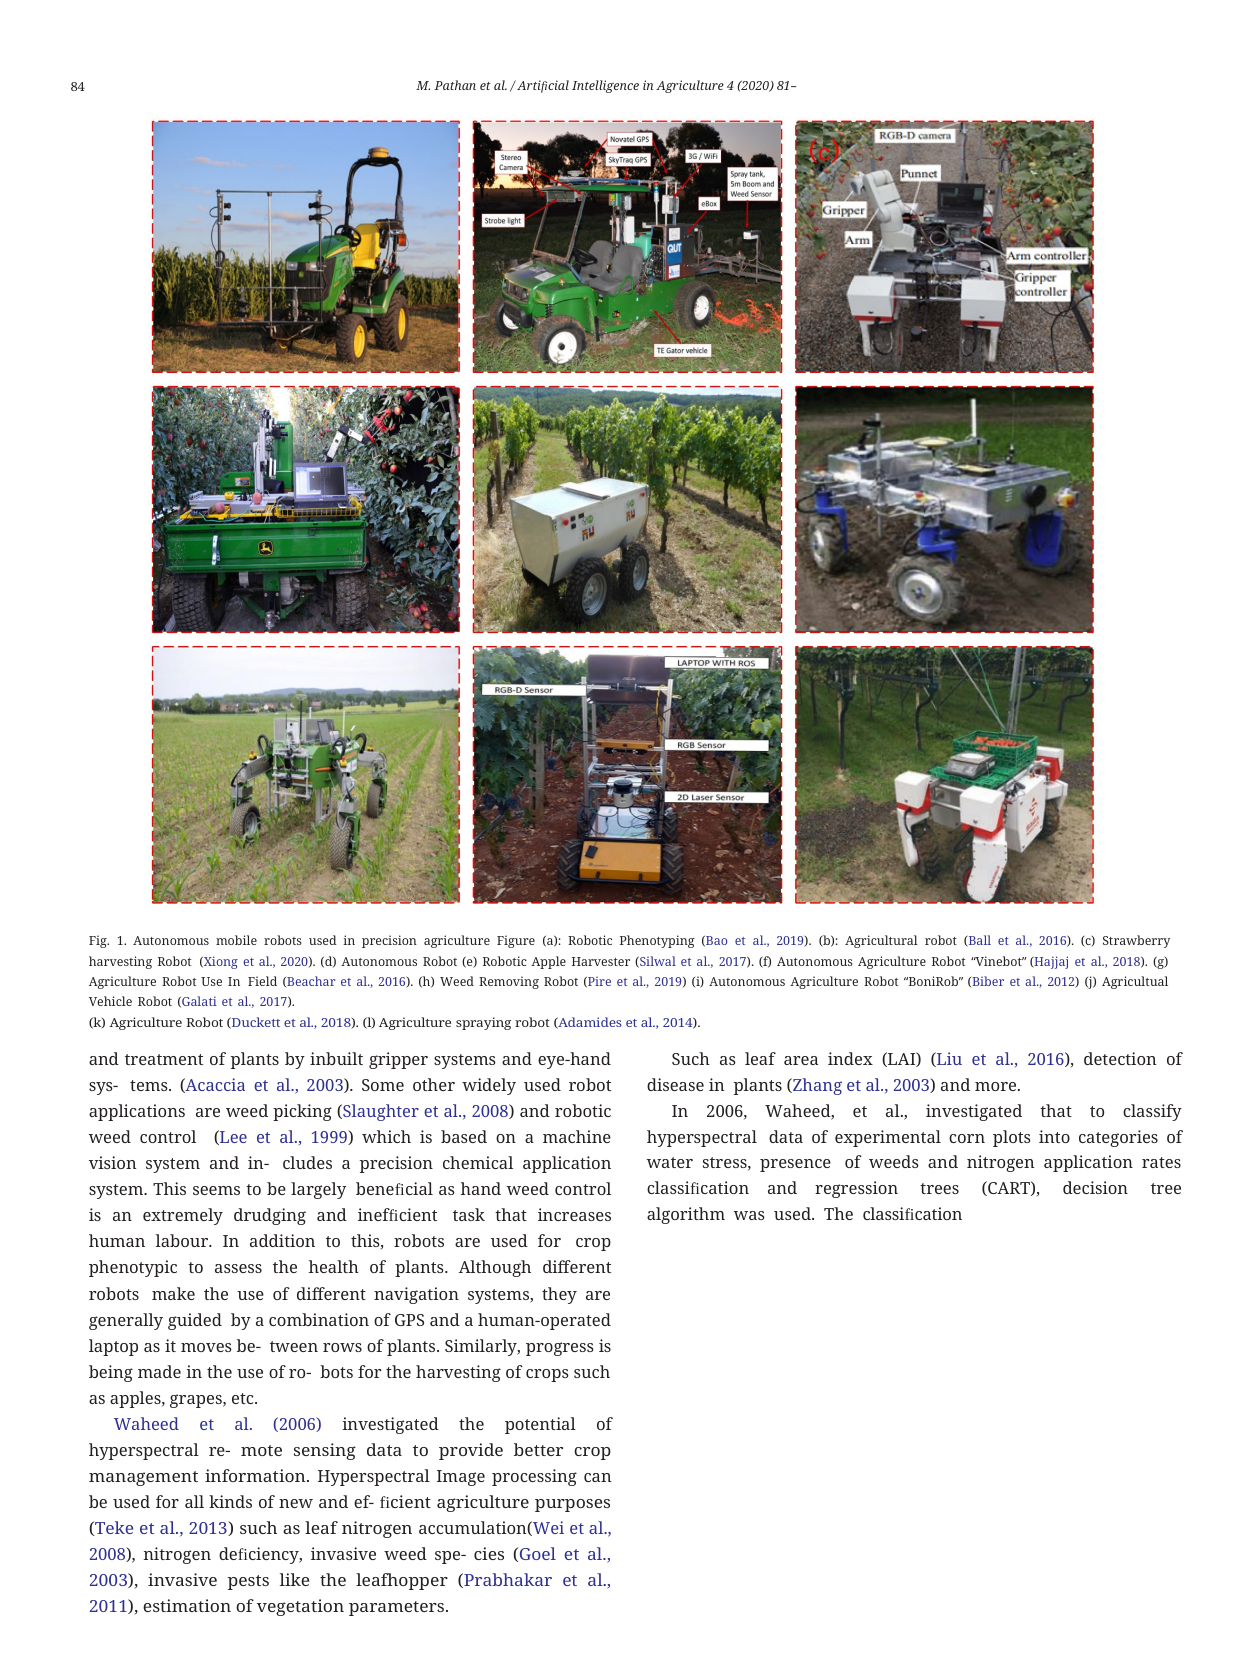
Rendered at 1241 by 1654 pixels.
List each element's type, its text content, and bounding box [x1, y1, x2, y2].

text and treatment of plants by inbuilt gripper systems and eye-hand sys- tems. (Acaccia et al., 2003). Some other widely used robot applications are weed picking (Slaughter et al., 2008) and robotic weed control (Lee et al., 1999) which is based on a machine vision system and in- cludes a precision chemical application system. This seems to be largely beneficial as hand weed control is an extremely drudging and inefficient task that increases human labour. In addition to this, robots are used for crop phenotypic to assess the health of plants. Although different robots make the use of different navigation systems, they are generally guided by a combination of GPS and a human-operated laptop as it moves be- tween rows of plants. Similarly, progress is being made in the use of ro- bots for the harvesting of crops such as apples, grapes, etc. [88, 1048, 612, 1409]
text Such as leaf area index (LAI) (Liu et al., 2016), detection of disease in plants (Zhang et al., 2003) and more. [647, 1048, 1182, 1097]
picture [148, 117, 1097, 904]
text Fig. 1. Autonomous mobile robots used in precision agriculture Figure (a): Robotic Phenotyping (Bao et al., 2019). (b): Agricultural robot (Ball et al., 2016). (c) Strawberry harvesting Robot (Xiong et al., 2020). (d) Autonomous Robot (e) Robotic Apple Harvester (Silwal et al., 2017). (f) Autonomous Agriculture Robot “Vinebot” (Hajjaj et al., 2018). (g) Agriculture Robot Use In Field (Beachar et al., 2016). (h) Weed Removing Robot (Pire et al., 2019) (i) Autonomous Agriculture Robot “BoniRob” (Biber et al., 2012) (j) Agricultual Vehicle Robot (Galati et al., 2017). [88, 932, 1170, 1011]
text Waheed et al. (2006) investigated the potential of hyperspectral re- mote sensing data to provide better crop management information. Hyperspectral Image processing can be used for all kinds of new and ef- ficient agriculture purposes (Teke et al., 2013) such as leaf nitrogen accumulation(Wei et al., 2008), nitrogen deficiency, invasive weed spe- cies (Goel et al., 2003), invasive pests like the leafhopper (Prabhakar et al., 2011), estimation of vegetation parameters. [88, 1412, 612, 1617]
text In 2006, Waheed, et al., investigated that to classify hyperspectral data of experimental corn plots into categories of water stress, presence of weeds and nitrogen application rates classification and regression trees (CART), decision tree algorithm was used. The classification [647, 1100, 1182, 1225]
text (k) Agriculture Robot (Duckett et al., 2018). (l) Agriculture spraying robot (Adamides et al., 2014). [88, 1014, 1182, 1032]
